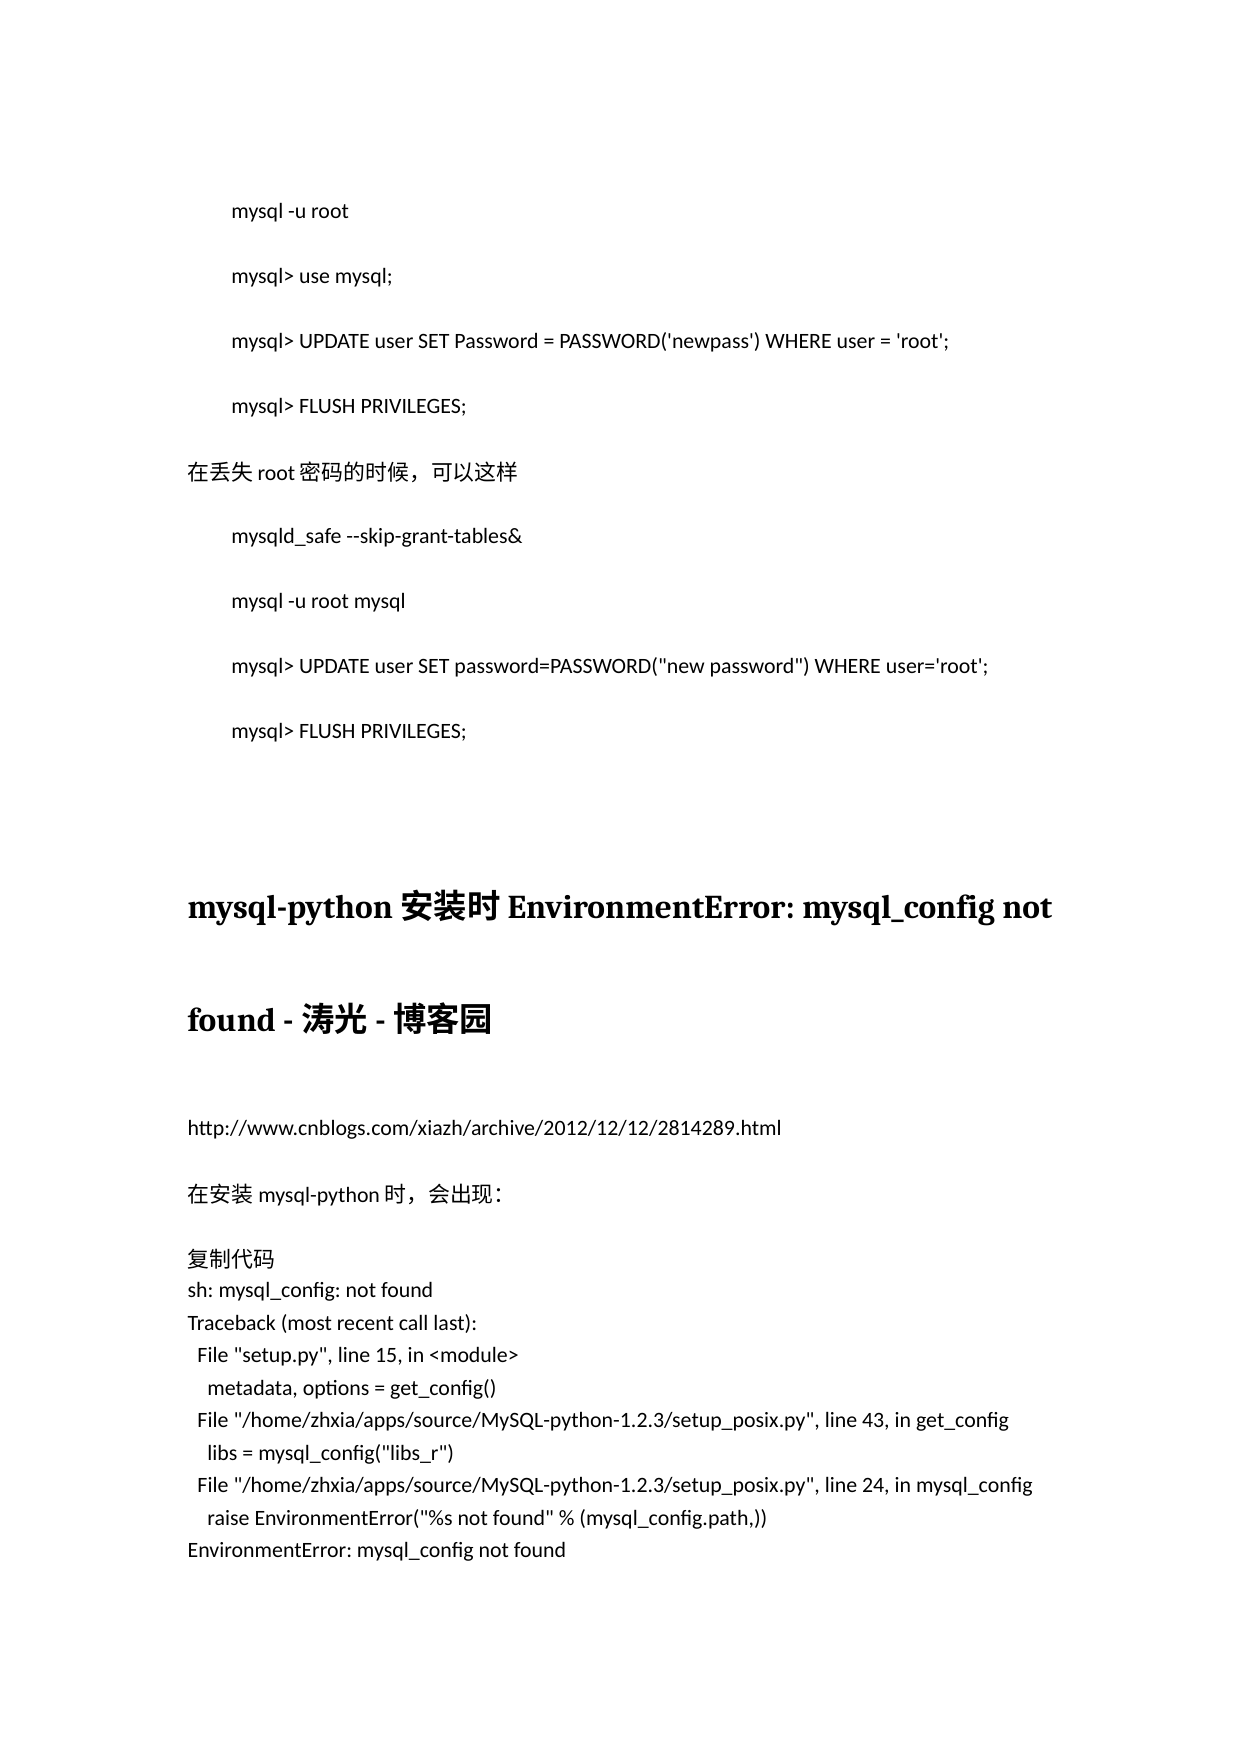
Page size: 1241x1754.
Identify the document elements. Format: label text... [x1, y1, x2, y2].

text sh: mysql_config: not found [187, 1274, 1053, 1306]
subtitle mysql-python安装时EnvironmentError: mysql_config not found - 涛光 - 博客园 [187, 872, 1053, 1049]
text raise EnvironmentError("%s not found" % (mysql_config.path,)) [187, 1501, 1053, 1534]
text 复制代码 [187, 1241, 1053, 1274]
text 在安装 mysql-python时，会出现： [187, 1176, 1053, 1209]
text mysql -u root mysql [187, 584, 1053, 617]
text File "/home/zhxia/apps/source/MySQL-python-1.2.3/setup_posix.py", line 24, in mysql_config [187, 1469, 1053, 1501]
text mysql> FLUSH PRIVILEGES; [187, 389, 1053, 422]
text Traceback (most recent call last): [187, 1306, 1053, 1339]
text File "setup.py", line 15, in <module> [187, 1339, 1053, 1371]
text mysql -u root [187, 194, 1053, 227]
text http://www.cnblogs.com/xiazh/archive/2012/12/12/2814289.html [187, 1111, 1053, 1144]
text EnvironmentError: mysql_config not found [187, 1534, 1053, 1566]
text mysql> UPDATE user SET password=PASSWORD("new password") WHERE user='root'; [187, 649, 1053, 682]
text libs = mysql_config("libs_r") [187, 1436, 1053, 1469]
text mysqld_safe --skip-grant-tables& [187, 519, 1053, 552]
text mysql> use mysql; [187, 259, 1053, 292]
text 在丢失root密码的时候，可以这样 [187, 454, 1053, 487]
text metadata, options = get_config() [187, 1371, 1053, 1404]
text mysql> FLUSH PRIVILEGES; [187, 714, 1053, 747]
text File "/home/zhxia/apps/source/MySQL-python-1.2.3/setup_posix.py", line 43, in get_config [187, 1404, 1053, 1436]
text mysql> UPDATE user SET Password = PASSWORD('newpass') WHERE user = 'root'; [187, 324, 1053, 357]
